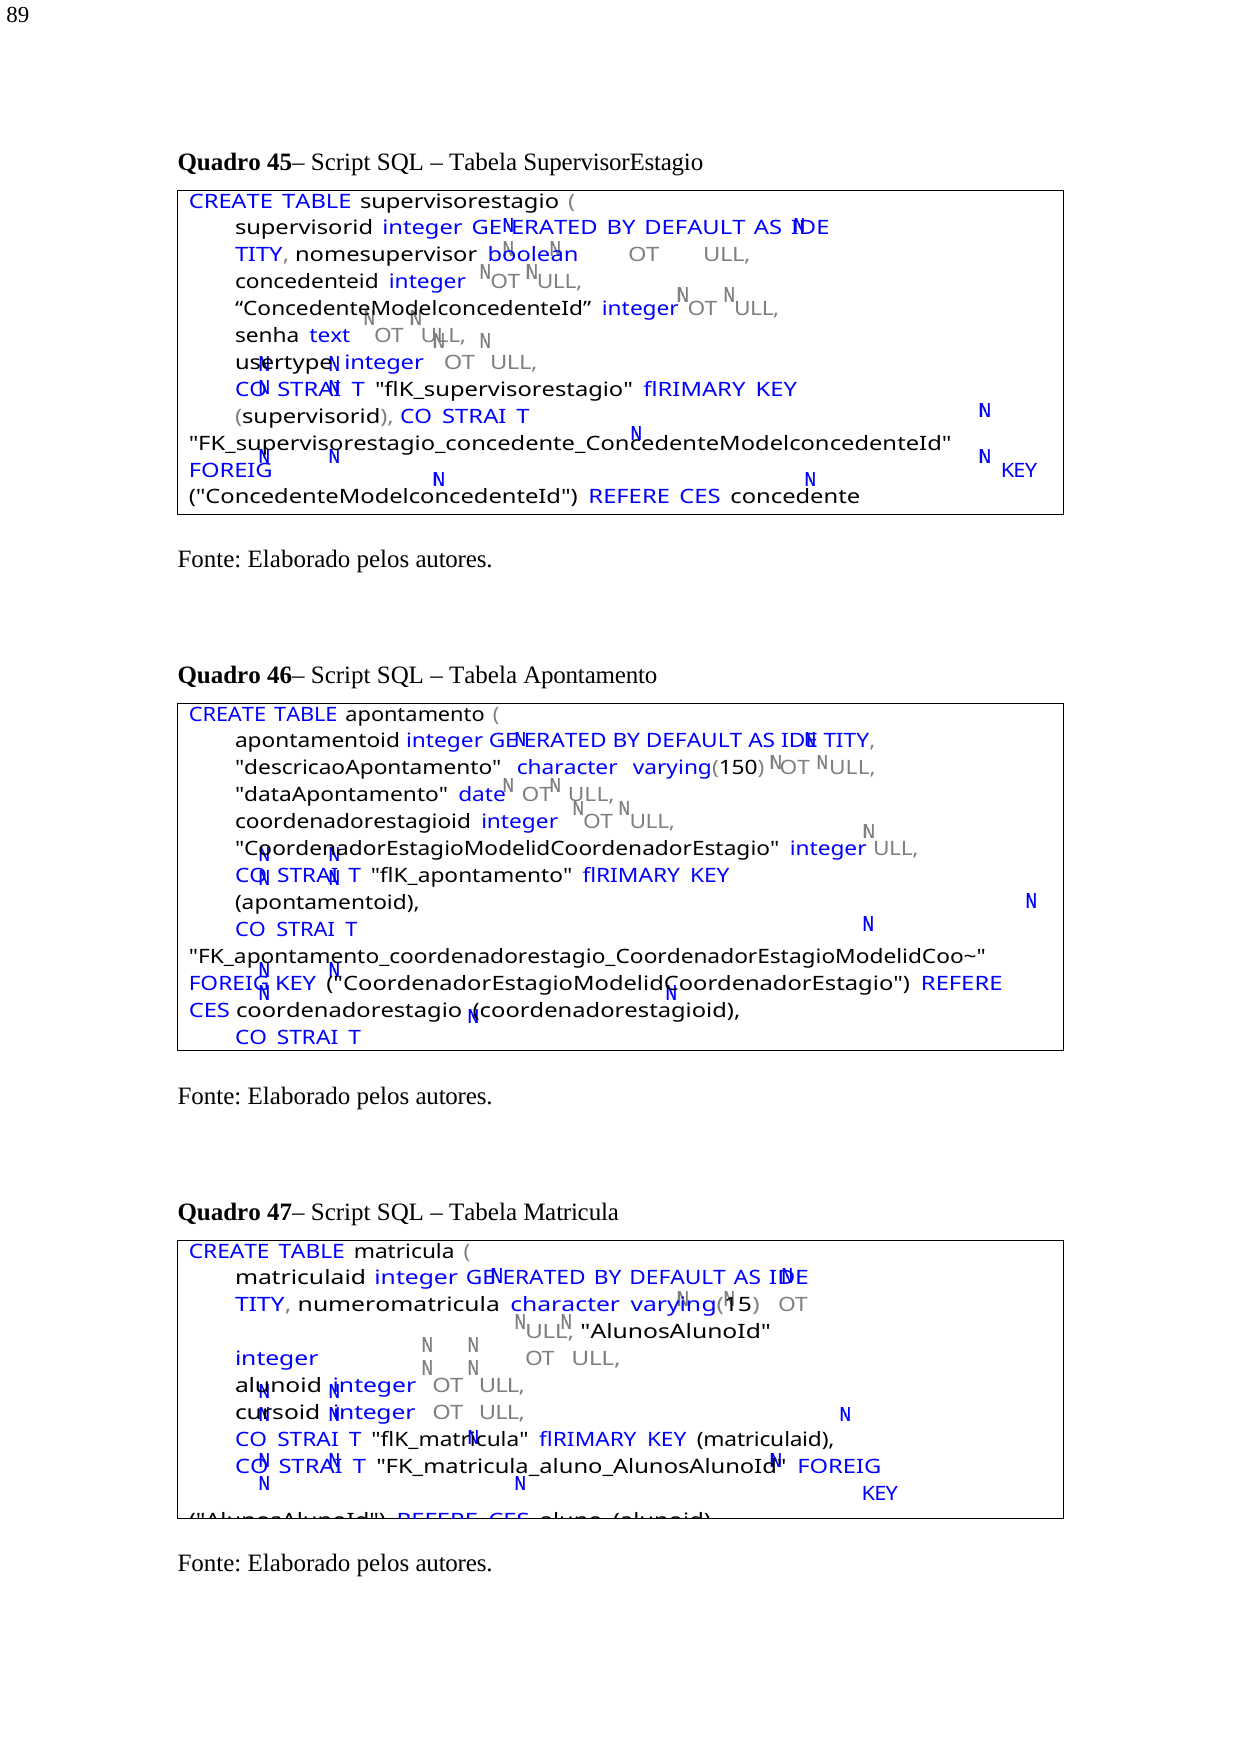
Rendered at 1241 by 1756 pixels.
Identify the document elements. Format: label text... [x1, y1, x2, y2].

picture [364, 310, 374, 325]
picture [480, 333, 490, 348]
picture [259, 870, 269, 885]
picture [805, 472, 815, 486]
picture [259, 356, 269, 371]
picture [261, 847, 268, 854]
picture [573, 801, 583, 815]
picture [329, 1453, 339, 1467]
picture [259, 985, 269, 1000]
picture [805, 732, 815, 746]
picture [1026, 893, 1036, 908]
picture [329, 870, 339, 885]
picture [329, 1384, 339, 1398]
picture [677, 1291, 688, 1306]
picture [677, 287, 688, 302]
picture [770, 755, 781, 769]
picture [468, 1430, 478, 1444]
picture [631, 426, 641, 440]
picture [433, 472, 444, 486]
picture [329, 1407, 339, 1421]
picture [782, 1268, 792, 1272]
picture [817, 755, 827, 769]
picture [259, 870, 263, 880]
picture [515, 1476, 525, 1490]
text Fonte: Elaborado pelos autores. [177, 1081, 1180, 1109]
text Fonte: Elaborado pelos autores. [177, 1548, 1180, 1577]
text Quadro 46– Script SQL – Tabela Apontamento [177, 660, 1180, 689]
picture [979, 403, 990, 417]
picture [259, 449, 269, 463]
picture [840, 1407, 850, 1421]
picture [503, 218, 513, 232]
picture [561, 1314, 571, 1329]
picture [259, 383, 263, 394]
picture [422, 1360, 432, 1375]
picture [410, 310, 421, 325]
picture [550, 241, 560, 256]
picture [468, 1337, 478, 1352]
picture [503, 778, 513, 792]
picture [259, 1384, 265, 1391]
picture [666, 988, 676, 1000]
picture [515, 732, 525, 746]
picture [259, 852, 269, 861]
picture [329, 356, 339, 371]
picture [468, 1360, 478, 1375]
picture [259, 962, 269, 977]
picture [329, 962, 339, 977]
picture [515, 1314, 525, 1329]
picture [979, 449, 990, 463]
picture [724, 287, 734, 302]
picture [724, 1291, 734, 1306]
picture [794, 218, 804, 232]
text Quadro 45– Script SQL – Tabela SupervisorEstagio [177, 147, 1180, 175]
picture [433, 333, 444, 348]
picture [329, 847, 339, 861]
picture [259, 380, 269, 394]
picture [550, 778, 560, 792]
picture [863, 916, 873, 931]
picture [863, 824, 874, 838]
picture [782, 1271, 791, 1282]
picture [422, 1337, 432, 1352]
picture [259, 1384, 269, 1398]
picture [259, 1476, 269, 1490]
picture [259, 1407, 269, 1421]
picture [259, 1460, 265, 1467]
picture [770, 1453, 781, 1467]
picture [619, 801, 629, 815]
picture [259, 1453, 269, 1467]
picture [329, 380, 339, 394]
picture [526, 264, 537, 279]
text Fonte: Elaborado pelos autores. [177, 544, 1180, 573]
picture [491, 1268, 502, 1283]
picture [329, 449, 339, 463]
picture [468, 1009, 478, 1023]
text Quadro 47– Script SQL – Tabela Matricula [177, 1197, 1180, 1225]
picture [503, 241, 513, 254]
picture [480, 264, 490, 279]
